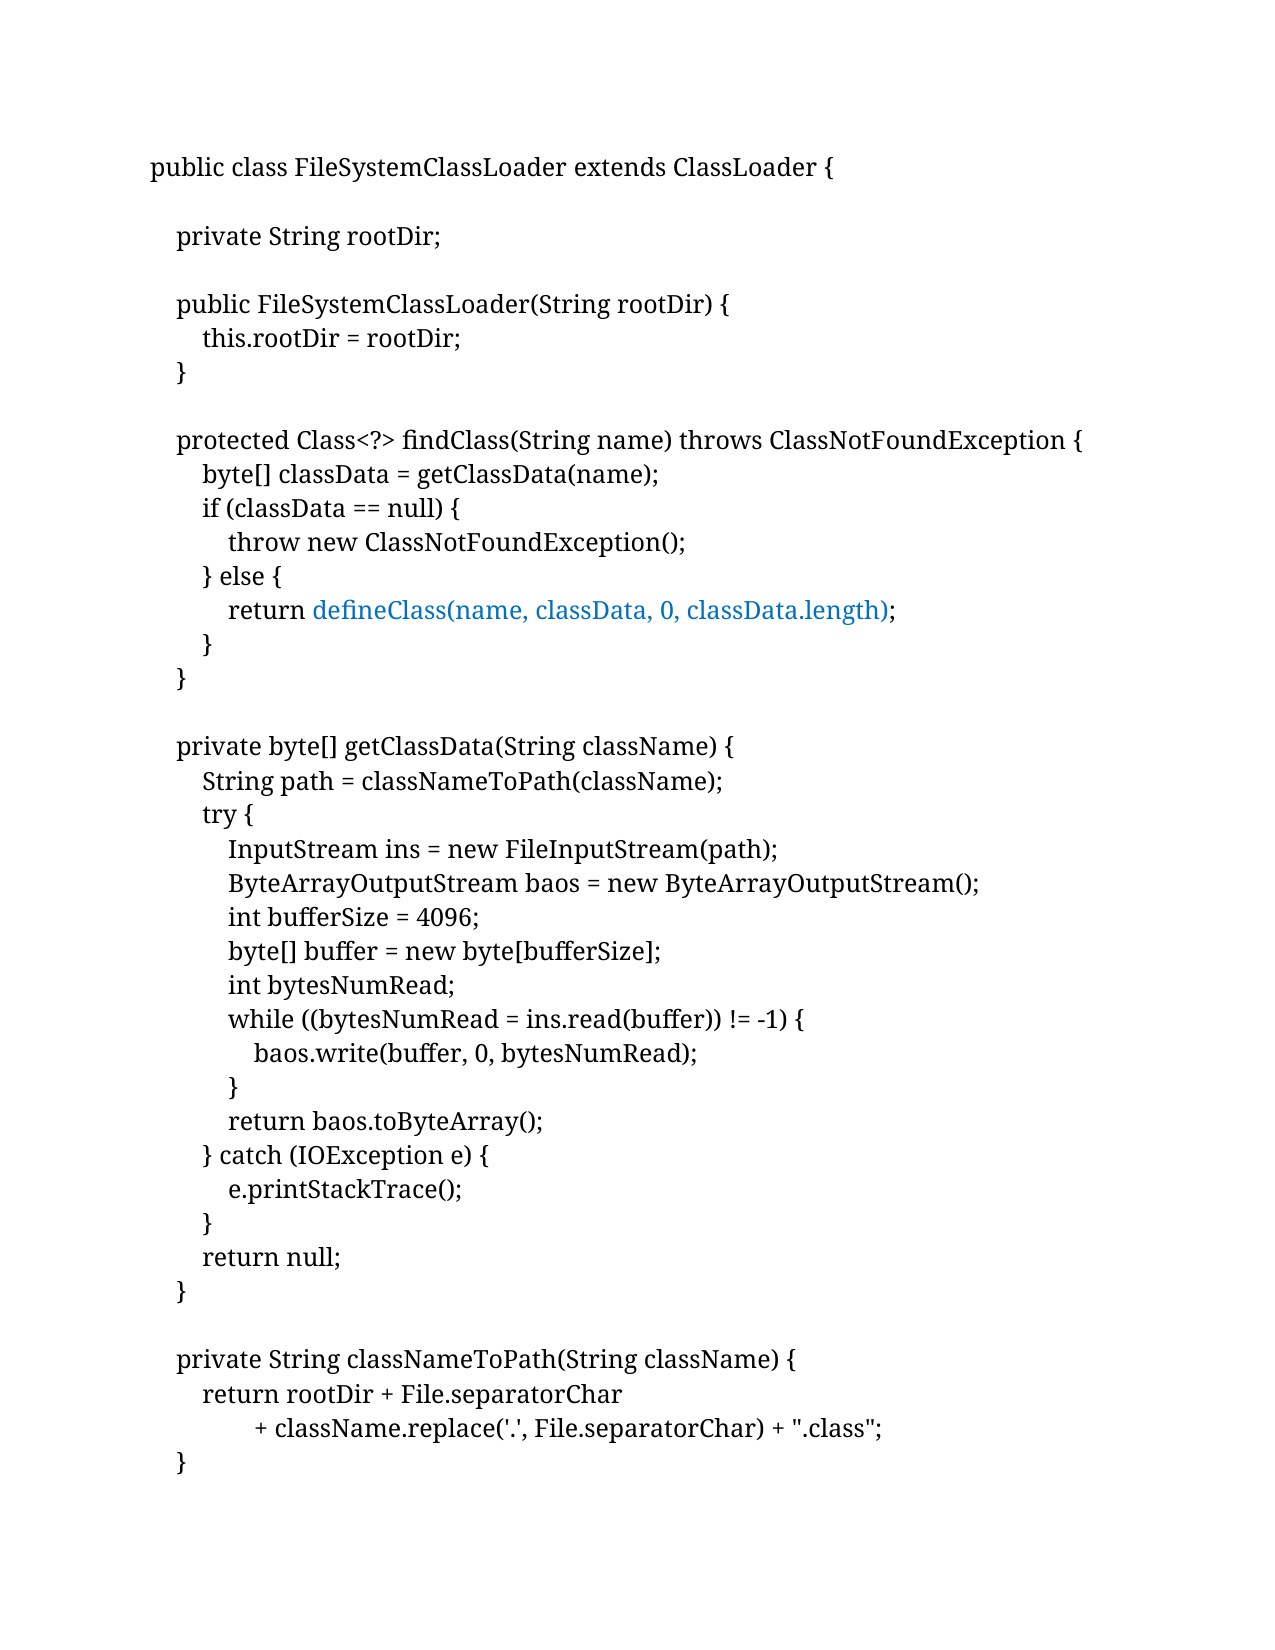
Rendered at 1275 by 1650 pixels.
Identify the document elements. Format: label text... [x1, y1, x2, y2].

text return defineClass(name, classData, 0, classData.length); [150, 593, 1125, 627]
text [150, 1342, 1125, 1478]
text protected Class<?> findClass(String name) throws ClassNotFoundException { [150, 422, 1125, 457]
text int bytesNumRead; [150, 967, 1125, 1002]
text int bufferSize = 4096; [150, 899, 1125, 933]
text if (classData == null) { [150, 491, 1125, 525]
text } [150, 1070, 1125, 1104]
text this.rootDir = rootDir; [150, 320, 1125, 354]
text String path = classNameToPath(className); [150, 763, 1125, 797]
text baos.write(buffer, 0, bytesNumRead); [150, 1036, 1125, 1070]
text byte[] classData = getClassData(name); [150, 457, 1125, 491]
text private String rootDir; [150, 218, 1125, 252]
text } [150, 661, 1125, 695]
text throw new ClassNotFoundException(); [150, 525, 1125, 559]
text try { [150, 797, 1125, 831]
text } else { [150, 559, 1125, 593]
text return baos.toByteArray(); [150, 1104, 1125, 1138]
text public class FileSystemClassLoader extends ClassLoader { [150, 150, 1125, 184]
text } [150, 627, 1125, 661]
text ByteArrayOutputStream baos = new ByteArrayOutputStream(); [150, 865, 1125, 899]
text InputStream ins = new FileInputStream(path); [150, 831, 1125, 865]
text byte[] buffer = new byte[bufferSize]; [150, 933, 1125, 967]
text } [150, 354, 1125, 388]
text while ((bytesNumRead = ins.read(buffer)) != -1) { [150, 1002, 1125, 1036]
text public FileSystemClassLoader(String rootDir) { [150, 286, 1125, 320]
text private byte[] getClassData(String className) { [150, 729, 1125, 763]
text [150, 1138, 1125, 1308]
